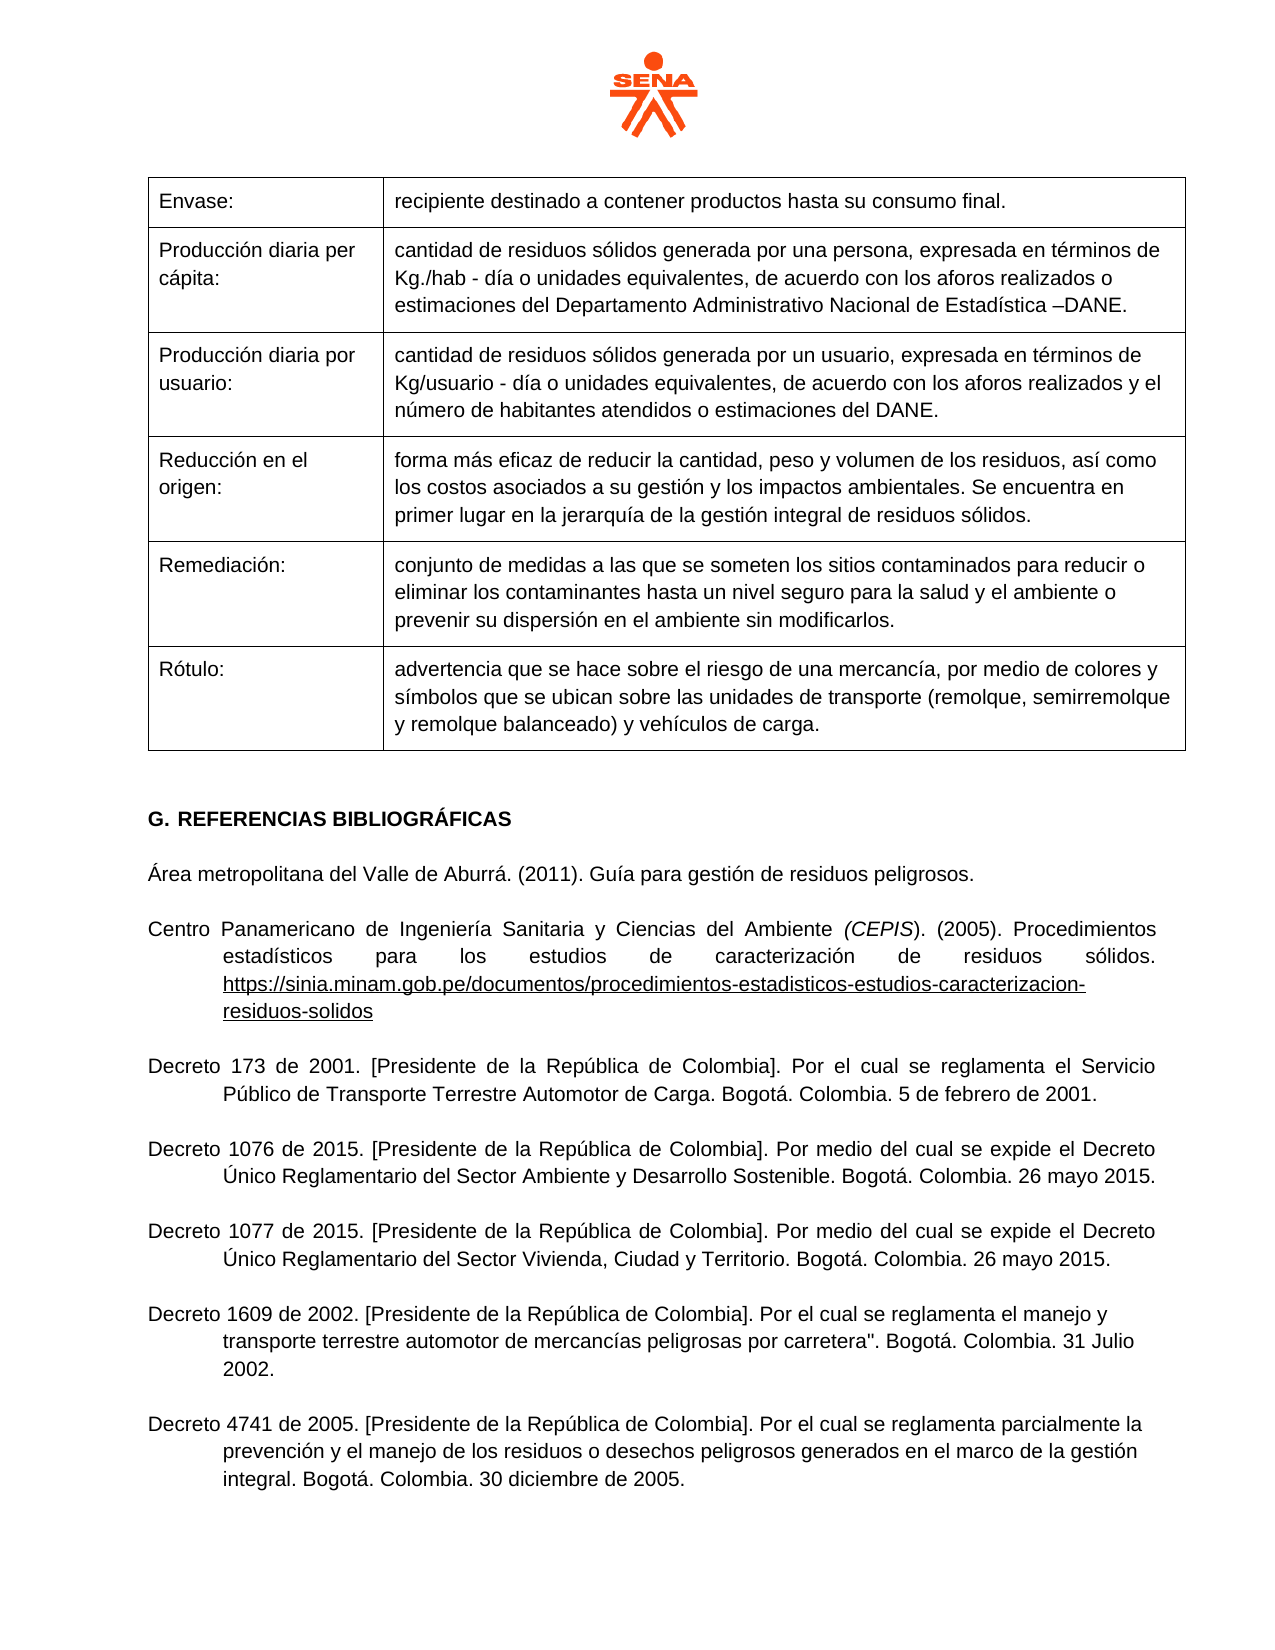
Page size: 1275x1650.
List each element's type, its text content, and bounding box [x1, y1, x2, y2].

text Decreto 1077 de 2015. [Presidente de la República de Colombia]. Por medio del cual se expide el Decreto Único Reglamentario del Sector Vivienda, Ciudad y Territorio. Bogotá. Colombia. 26 mayo 2015. [148, 1219, 1157, 1270]
table_cell forma más eficaz de reducir la cantidad, peso y volumen de los residuos, así como los costos asociados a su gestión y los impactos ambientales. Se encuentra en primer lugar en la jerarquía de la gestión integral de residuos sólidos. [384, 437, 1185, 541]
table_cell advertencia que se hace sobre el riesgo de una mercancía, por medio de colores y símbolos que se ubican sobre las unidades de transporte (remolque, semirremolque y remolque balanceado) y vehículos de carga. [384, 647, 1185, 750]
text Área metropolitana del Valle de Aburrá. (2011). Guía para gestión de residuos peligrosos. [148, 861, 1157, 885]
list REFERENCIAS BIBLIOGRÁFICAS [148, 806, 1157, 830]
table_cell cantidad de residuos sólidos generada por una persona, expresada en términos de Kg./hab - día o unidades equivalentes, de acuerdo con los aforos realizados o estimaciones del Departamento Administrativo Nacional de Estadística –DANE. [384, 228, 1185, 332]
table_cell Rótulo: [149, 647, 383, 750]
text Decreto 4741 de 2005. [Presidente de la República de Colombia]. Por el cual se reglamenta parcialmente la prevención y el manejo de los residuos o desechos peligrosos generados en el marco de la gestión integral. Bogotá. Colombia. 30 diciembre de 2005. [148, 1411, 1157, 1490]
text Centro Panamericano de Ingeniería Sanitaria y Ciencias del Ambiente (CEPIS). (2005). Procedimientos estadísticos para los estudios de caracterización de residuos sólidos. https://sinia.minam.gob.pe/documentos/procedimientos-estadisticos-estudios-caracterizacion-residuos-solidos [148, 916, 1157, 1023]
table_cell recipiente destinado a contener productos hasta su consumo final. [384, 178, 1185, 227]
table_cell Reducción en el origen: [149, 437, 383, 541]
table_cell cantidad de residuos sólidos generada por un usuario, expresada en términos de Kg/usuario - día o unidades equivalentes, de acuerdo con los aforos realizados y el número de habitantes atendidos o estimaciones del DANE. [384, 333, 1185, 436]
table_cell Envase: [149, 178, 383, 227]
text Decreto 1609 de 2002. [Presidente de la República de Colombia]. Por el cual se reglamenta el manejo y transporte terrestre automotor de mercancías peligrosas por carretera". Bogotá. Colombia. 31 Julio 2002. [148, 1301, 1157, 1380]
text Decreto 1076 de 2015. [Presidente de la República de Colombia]. Por medio del cual se expide el Decreto Único Reglamentario del Sector Ambiente y Desarrollo Sostenible. Bogotá. Colombia. 26 mayo 2015. [148, 1136, 1157, 1188]
table_cell Producción diaria por usuario: [149, 333, 383, 436]
text Decreto 173 de 2001. [Presidente de la República de Colombia]. Por el cual se reglamenta el Servicio Público de Transporte Terrestre Automotor de Carga. Bogotá. Colombia. 5 de febrero de 2001. [148, 1054, 1157, 1105]
table_cell Remediación: [149, 542, 383, 646]
picture [600, 48, 704, 142]
table_cell conjunto de medidas a las que se someten los sitios contaminados para reducir o eliminar los contaminantes hasta un nivel seguro para la salud y el ambiente o prevenir su dispersión en el ambiente sin modificarlos. [384, 542, 1185, 646]
table_cell Producción diaria per cápita: [149, 228, 383, 332]
